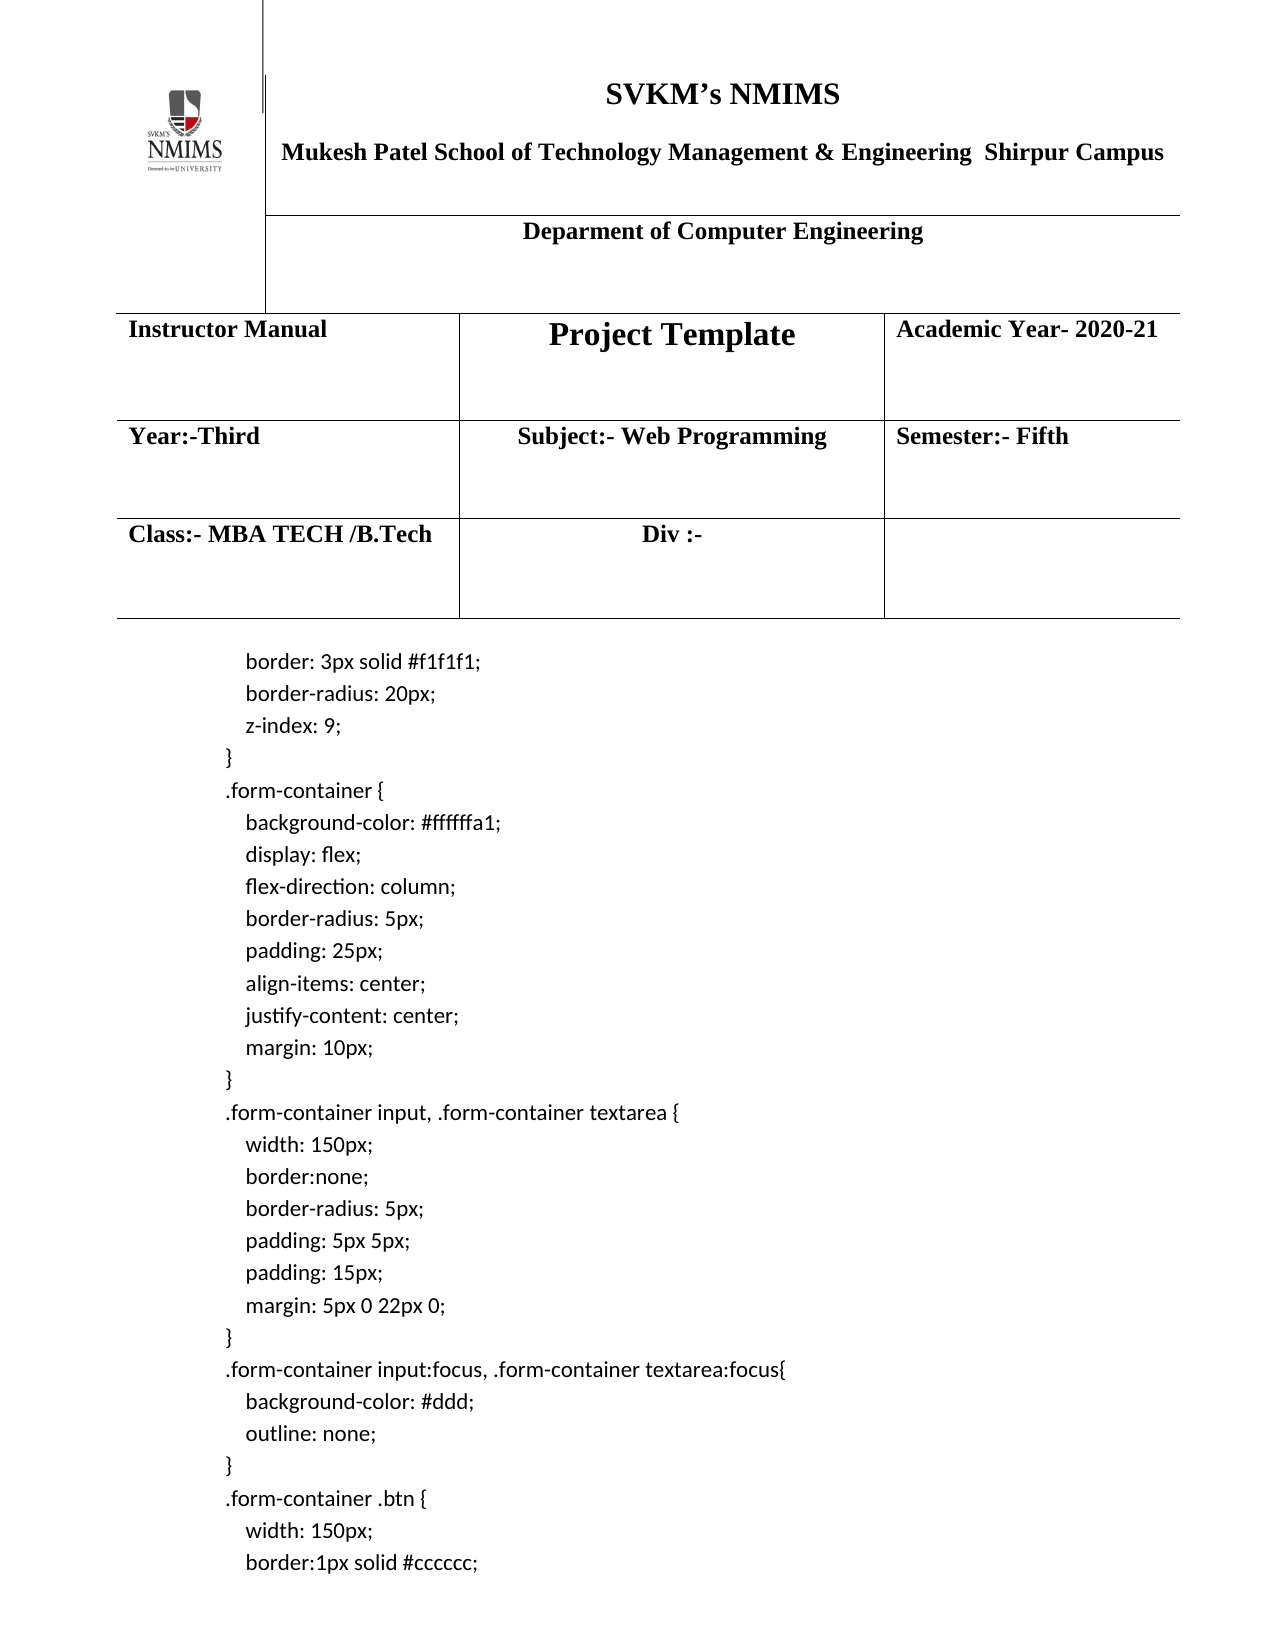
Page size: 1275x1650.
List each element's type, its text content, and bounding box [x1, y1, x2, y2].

list } [225, 1452, 1125, 1480]
list background-color: #ddd; [225, 1387, 1125, 1415]
list border:none; [225, 1162, 1125, 1190]
list justify-content: center; [225, 1001, 1125, 1029]
list .form-container .btn { [225, 1484, 1125, 1512]
list border-radius: 20px; [225, 679, 1125, 707]
list flex-direction: column; [225, 872, 1125, 900]
list } [225, 1323, 1125, 1351]
list padding: 5px 5px; [225, 1226, 1125, 1254]
list .form-container input, .form-container textarea { [225, 1098, 1125, 1126]
list width: 150px; [225, 1130, 1125, 1158]
list width: 150px; [225, 1516, 1125, 1544]
list outline: none; [225, 1419, 1125, 1447]
list align-items: center; [225, 969, 1125, 997]
list margin: 5px 0 22px 0; [225, 1291, 1125, 1319]
picture [141, 89, 226, 171]
list border-radius: 5px; [225, 1194, 1125, 1222]
list z-index: 9; [225, 711, 1125, 739]
list border-radius: 5px; [225, 904, 1125, 932]
list .form-container input:focus, .form-container textarea:focus{ [225, 1355, 1125, 1383]
list } [225, 743, 1125, 772]
list padding: 25px; [225, 937, 1125, 965]
list } [225, 1065, 1125, 1093]
list padding: 15px; [225, 1258, 1125, 1287]
list display: flex; [225, 840, 1125, 868]
list .form-container { [225, 776, 1125, 804]
list margin: 10px; [225, 1033, 1125, 1061]
list background-color: #ffffffa1; [225, 808, 1125, 836]
list border: 3px solid #f1f1f1; [225, 647, 1125, 675]
list border:1px solid #cccccc; [225, 1548, 1125, 1576]
